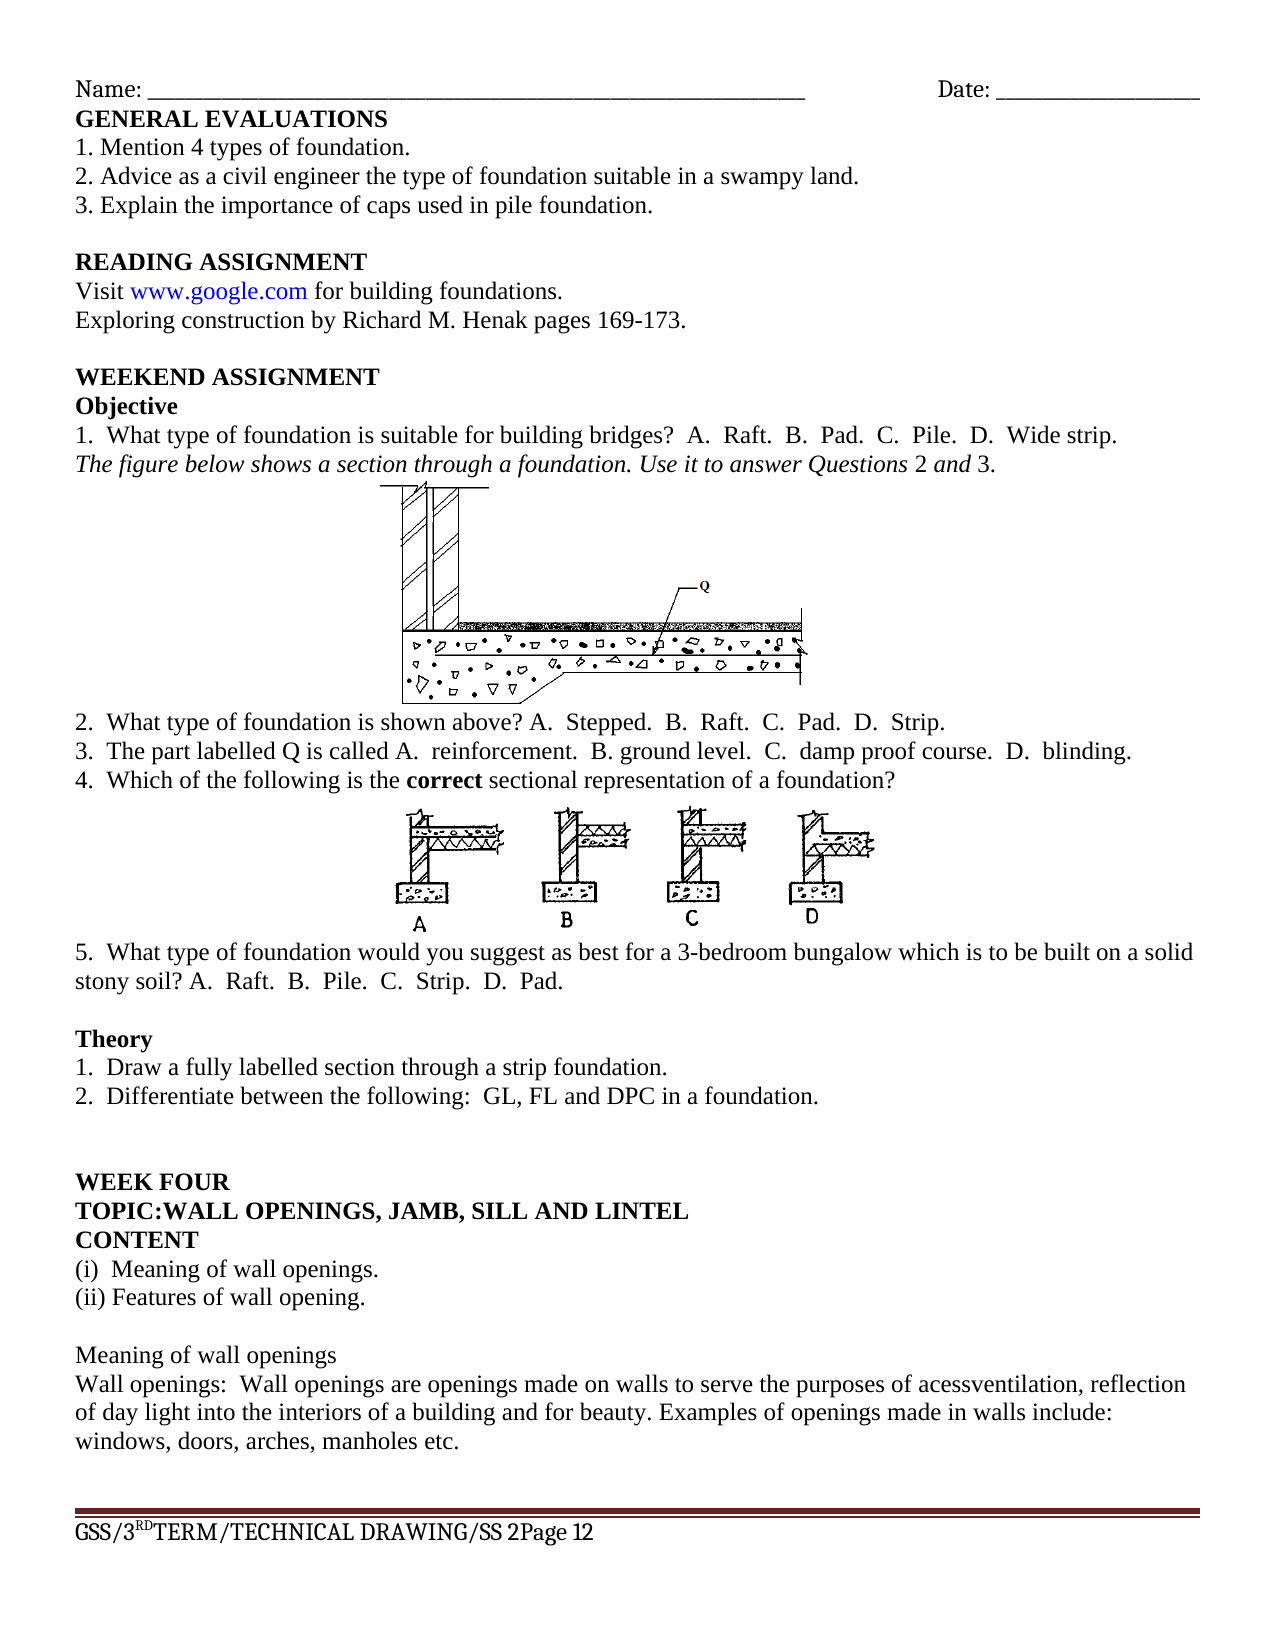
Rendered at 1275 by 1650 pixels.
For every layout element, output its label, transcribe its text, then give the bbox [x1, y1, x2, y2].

text WEEK FOUR [75, 1167, 1200, 1196]
text 1. Draw a fully labelled section through a strip foundation. [75, 1052, 1200, 1081]
text READING ASSIGNMENT [75, 247, 1200, 276]
text GENERAL EVALUATIONS [75, 104, 1200, 132]
text Exploring construction by Richard M. Henak pages 169-173. [75, 305, 1200, 334]
text Wall openings: Wall openings are openings made on walls to serve the purposes of acessventilation, reflection of day light into the interiors of a building and for beauty. Examples of openings made in walls include: windows, doors, arches, manholes etc. [75, 1369, 1200, 1455]
text 1. What type of foundation is suitable for building bridges? A. Raft. B. Pad. C. Pile. D. Wide strip. [75, 420, 1200, 449]
text 4. Which of the following is the correct sectional representation of a foundation? [75, 765, 1200, 794]
text 3. The part labelled Q is called A. reinforcement. B. ground level. C. damp proof course. D. blinding. [75, 736, 1200, 765]
text 5. What type of foundation would you suggest as best for a 3-bedroom bungalow which is to be built on a solid [75, 937, 1200, 966]
text Objective [75, 391, 1200, 420]
text stony soil? A. Raft. B. Pile. C. Strip. D. Pad. [75, 966, 1200, 995]
picture [379, 802, 882, 935]
text 3. Explain the importance of caps used in pile foundation. [75, 190, 1200, 219]
text Visit www.google.com for building foundations. [75, 276, 1200, 305]
text WEEKEND ASSIGNMENT [75, 362, 1200, 391]
text (i) Meaning of wall openings. [75, 1254, 1200, 1282]
text TOPIC:WALL OPENINGS, JAMB, SILL AND LINTEL [75, 1196, 1200, 1225]
text CONTENT [75, 1225, 1200, 1254]
text 2. Advice as a civil engineer the type of foundation suitable in a swampy land. [75, 161, 1200, 190]
text Meaning of wall openings [75, 1340, 1200, 1369]
text 1. Mention 4 types of foundation. [75, 132, 1200, 161]
text (ii) Features of wall opening. [75, 1282, 1200, 1311]
picture [379, 477, 809, 707]
text 2. What type of foundation is shown above? A. Stepped. B. Raft. C. Pad. D. Strip. [75, 707, 1200, 736]
text Theory [75, 1024, 1200, 1052]
text The figure below shows a section through a foundation. Use it to answer Questions 2 and 3. [75, 449, 1200, 477]
text 2. Differentiate between the following: GL, FL and DPC in a foundation. [75, 1081, 1200, 1110]
